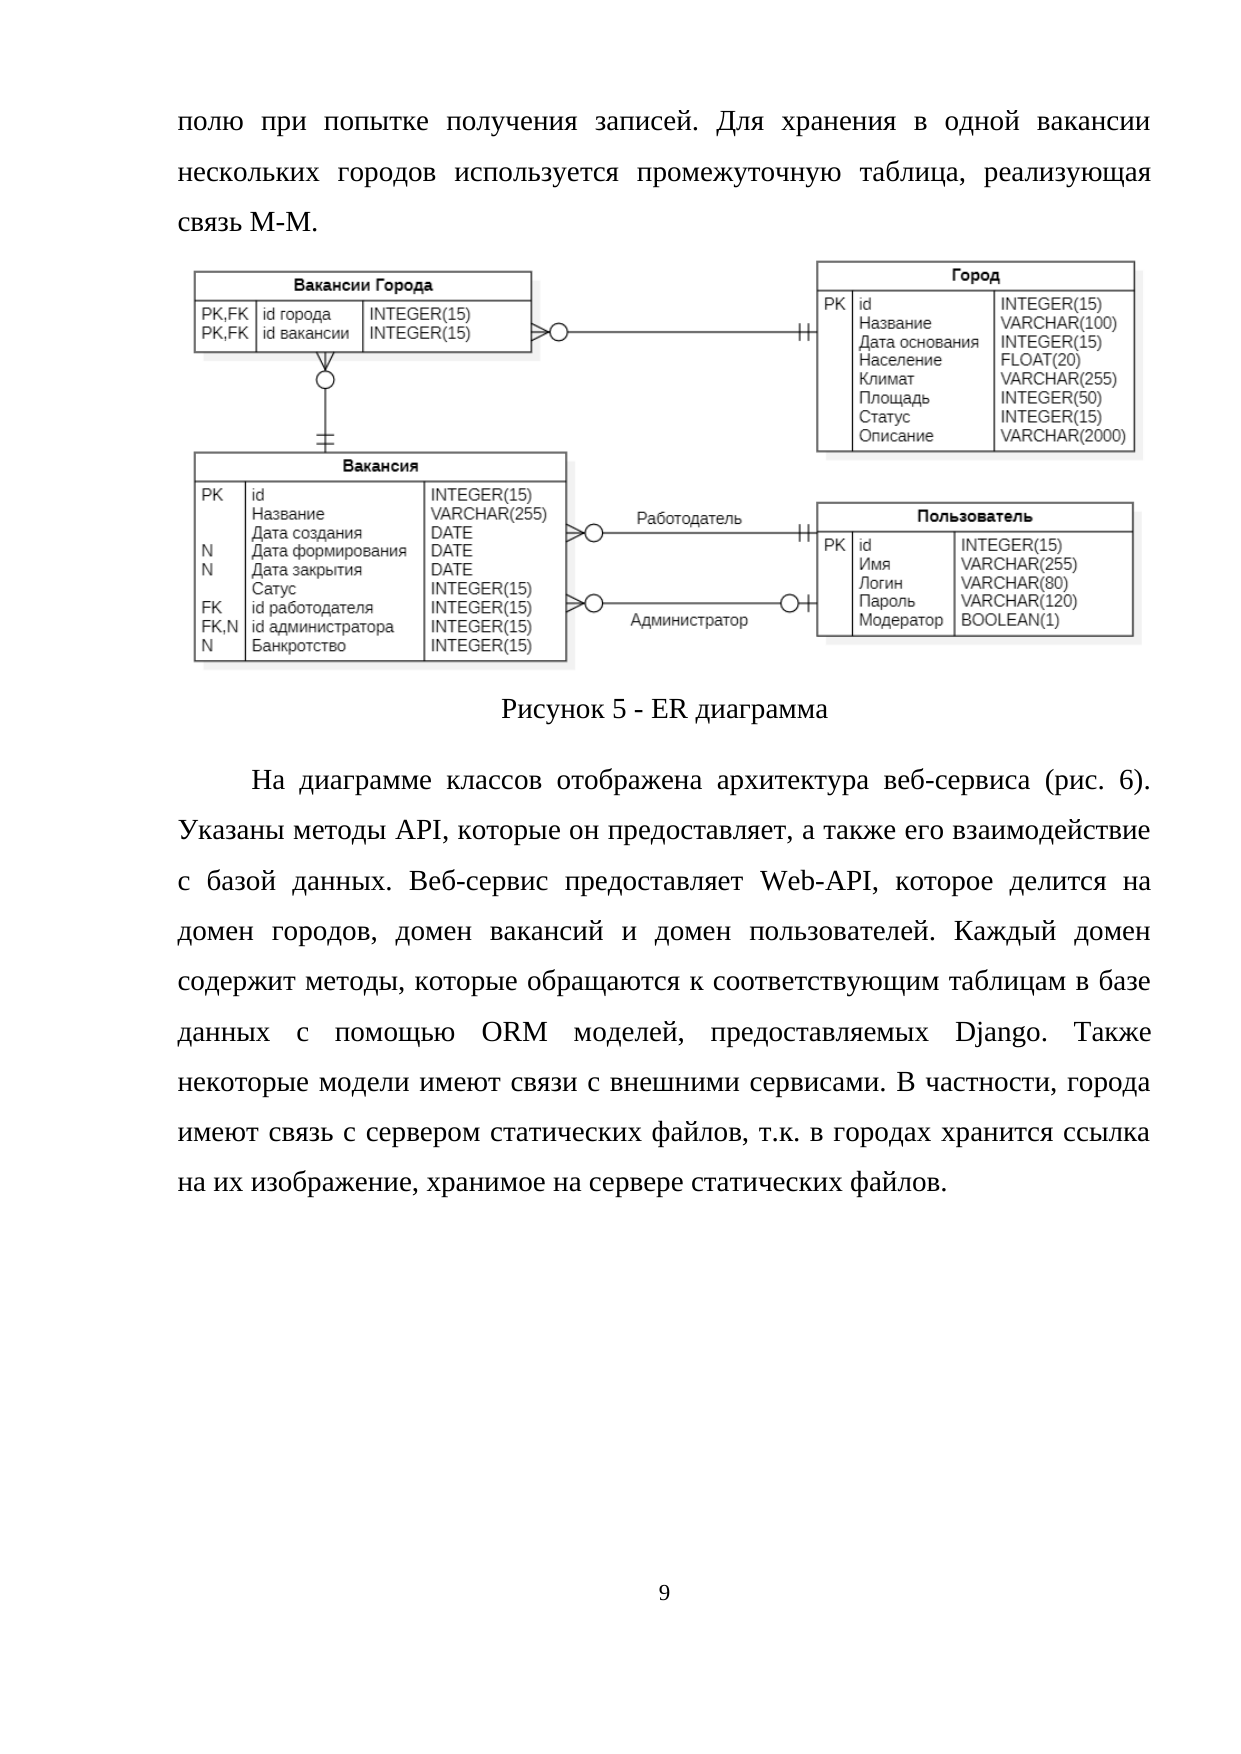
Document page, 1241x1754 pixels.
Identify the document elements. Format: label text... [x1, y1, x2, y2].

picture [177, 254, 1152, 677]
text На диаграмме классов отображена архитектура веб-сервиса (рис. 6). Указаны методы API, которые он предоставляет, а также его взаимодействие с базой данных. Веб-сервис предоставляет Web-API, которое делится на домен городов, домен вакансий и домен пользователей. Каждый домен содержит методы, которые обращаются к соответствующим таблицам в базе данных с помощью ORM моделей, предоставляемых Django. Также некоторые модели имеют связи с внешними сервисами. В частности, города имеют связь с сервером статических файлов, т.к. в городах хранится ссылка на их изображение, хранимое на сервере статических файлов. [177, 762, 1152, 1198]
text Рисунок 5 - ER диаграмма [177, 691, 1152, 724]
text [177, 103, 1152, 238]
